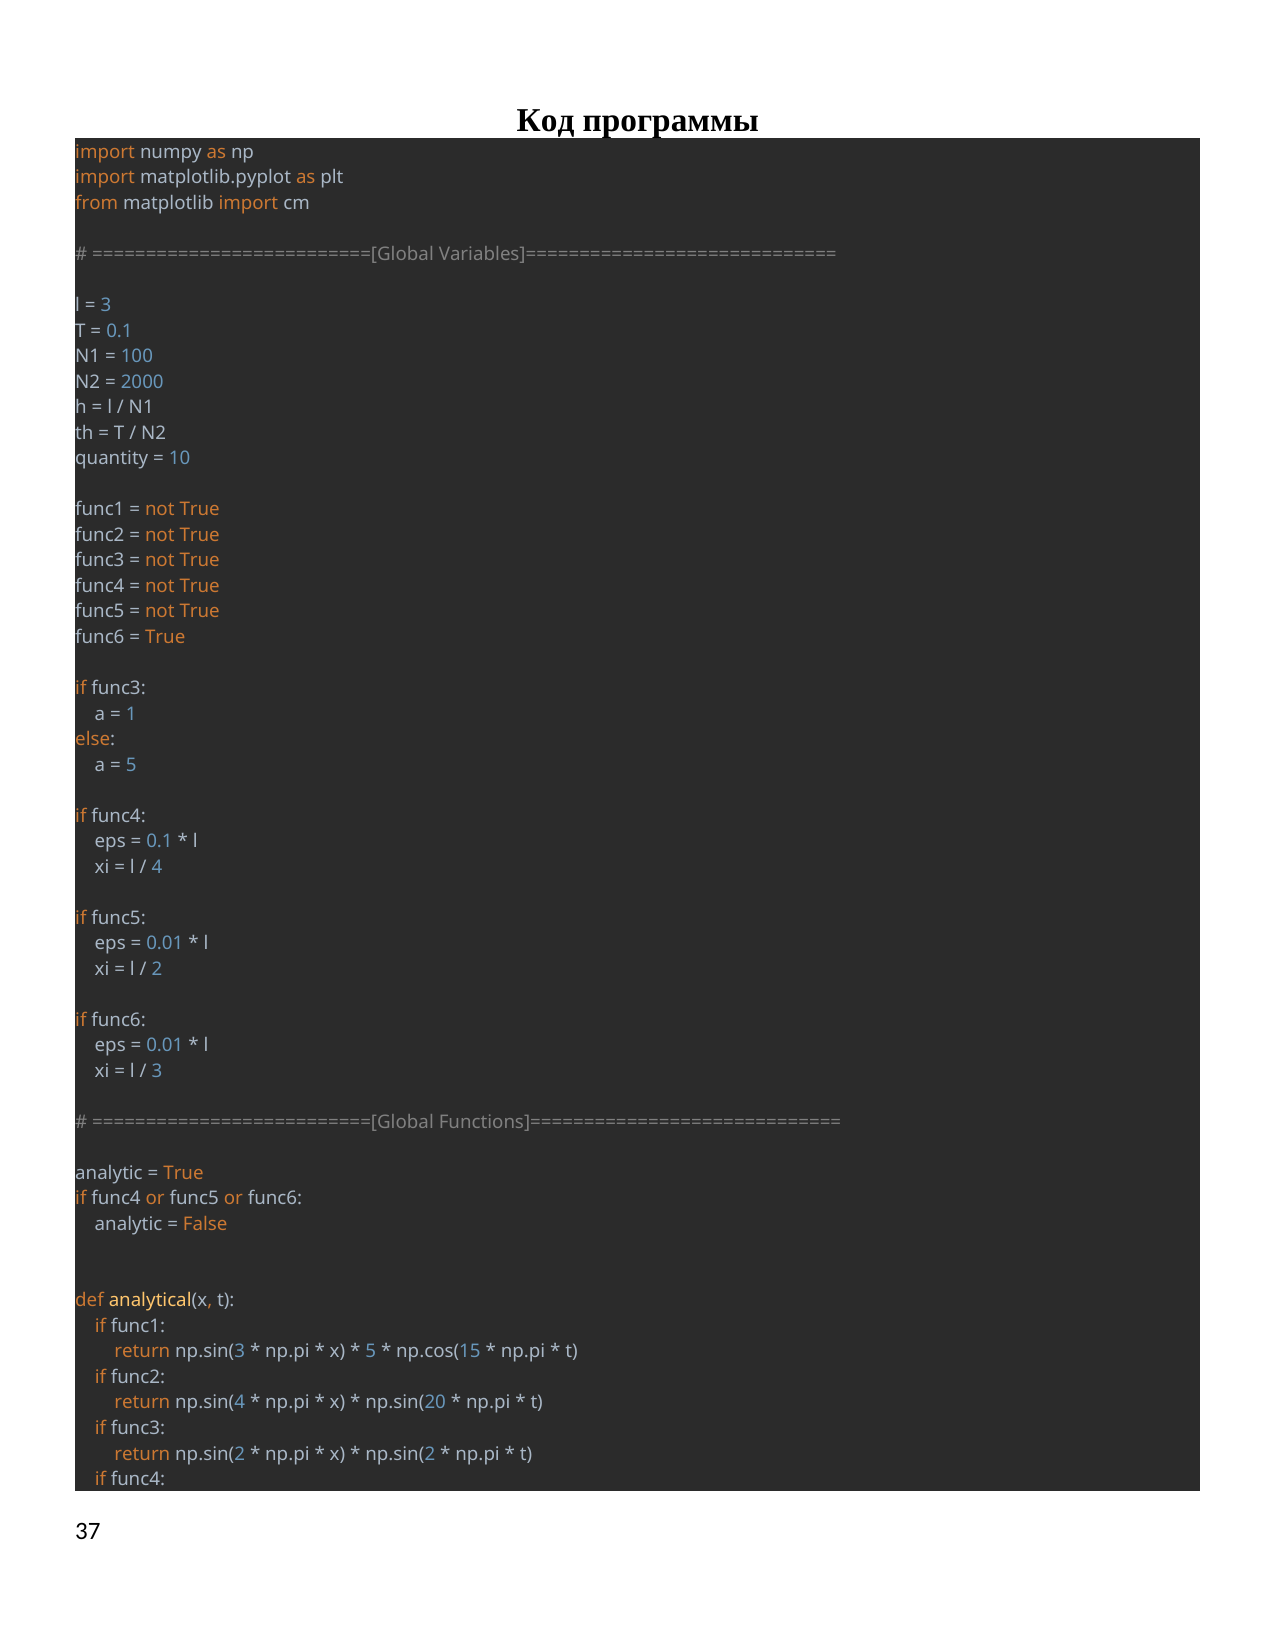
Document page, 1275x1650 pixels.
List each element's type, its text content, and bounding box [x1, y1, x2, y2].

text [75, 138, 1200, 1491]
subtitle Код программы [75, 100, 1200, 138]
